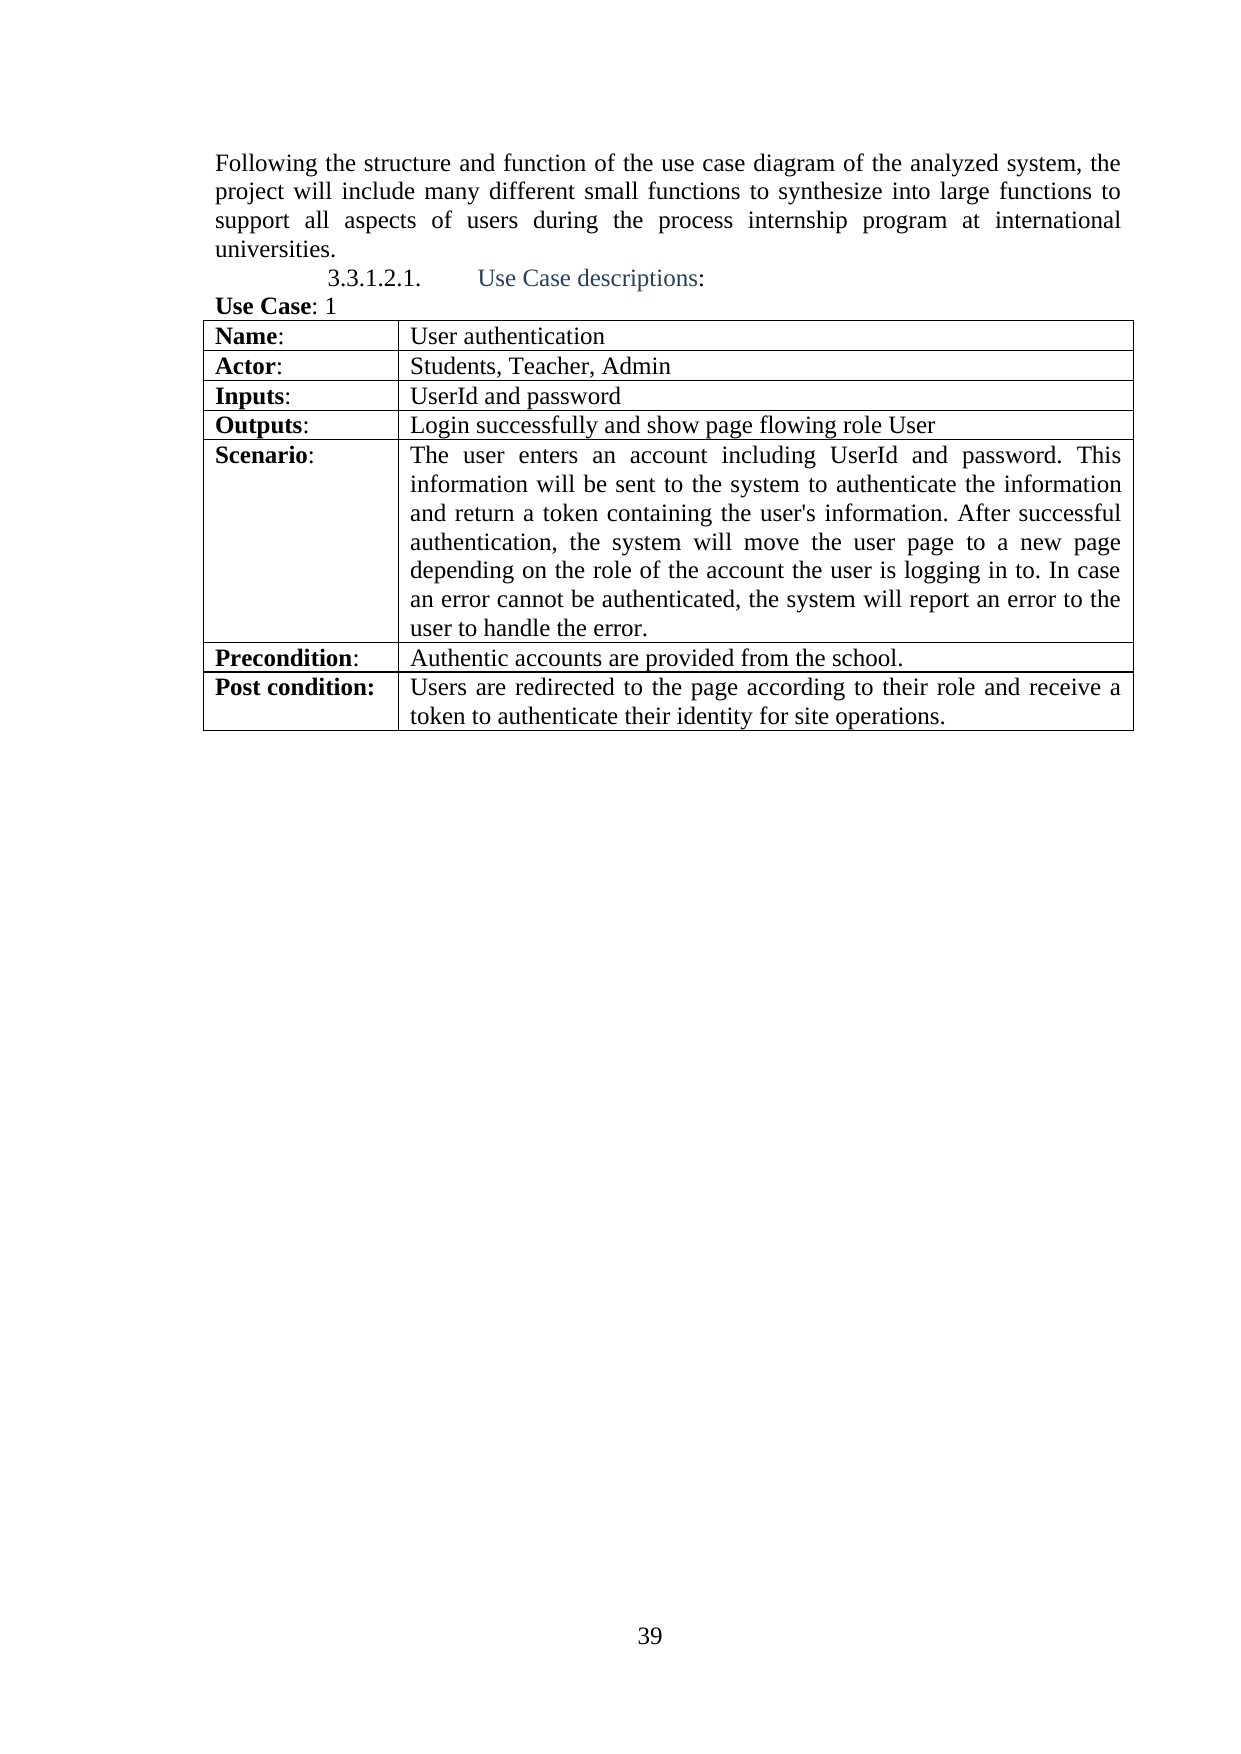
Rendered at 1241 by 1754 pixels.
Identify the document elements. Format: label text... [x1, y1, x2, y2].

list Use Case descriptions: [327, 263, 1122, 291]
table_cell The user enters an account including UserId and password. This information will be sent to the system to authenticate the information and return a token containing the user's information. After successful authentication, the system will move the user page to a new page depending on the role of the account the user is logging in to. In case an error cannot be authenticated, the system will report an error to the user to handle the error. [399, 440, 1133, 642]
list Following the structure and function of the use case diagram of the analyzed system, the project will include many different small functions to synthesize into large functions to support all aspects of users during the process internship program at international universities. [215, 148, 1122, 263]
list Use Case: 1 [215, 291, 1122, 320]
table_header Name: [204, 321, 398, 350]
table_cell Outputs: [204, 411, 398, 439]
table_cell Login successfully and show page flowing role User [399, 411, 1133, 439]
table_cell Students, Teacher, Admin [399, 351, 1133, 380]
table_cell Users are redirected to the page according to their role and receive a token to authenticate their identity for site operations. [399, 673, 1133, 730]
table_cell Authentic accounts are provided from the school. [399, 643, 1133, 671]
table_cell Inputs: [204, 381, 398, 409]
table_cell Scenario: [204, 440, 398, 642]
table_header User authentication [399, 321, 1133, 350]
table_cell UserId and password [399, 381, 1133, 409]
table_cell Precondition: [204, 643, 398, 671]
table_cell Actor: [204, 351, 398, 380]
table_cell Post condition: [204, 673, 398, 730]
